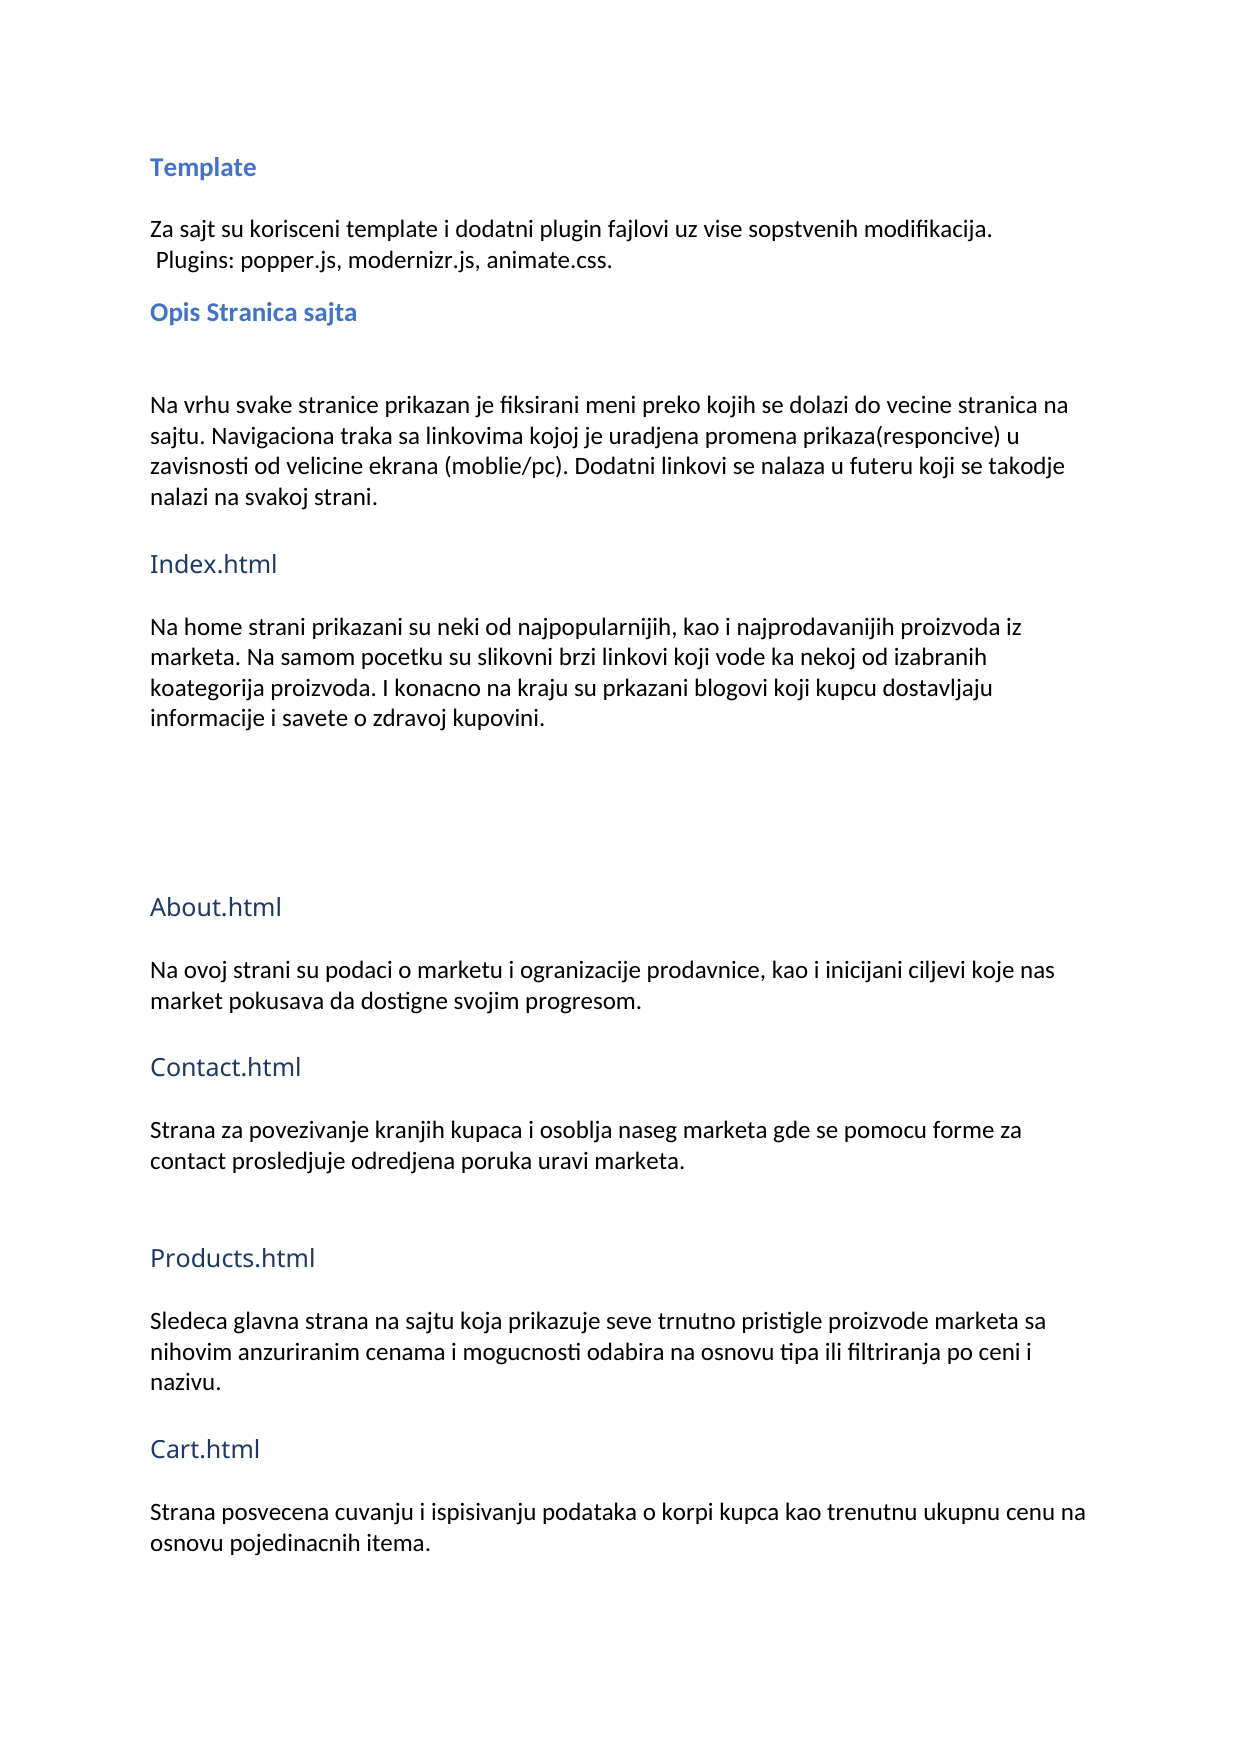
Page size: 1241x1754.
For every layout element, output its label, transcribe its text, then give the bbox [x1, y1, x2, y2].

text Za sajt su korisceni template i dodatni plugin fajlovi uz vise sopstvenih modifikacija. [150, 213, 1090, 244]
subtitle Template [150, 150, 1090, 183]
subtitle Index.html [150, 546, 1090, 580]
subtitle Products.html [150, 1241, 1090, 1275]
text Na vrhu svake stranice prikazan je fiksirani meni preko kojih se dolazi do vecine stranica na sajtu. Navigaciona traka sa linkovima kojoj je uradjena promena prikaza(responcive) u zavisnosti od velicine ekrana (moblie/pc). Dodatni linkovi se nalaza u futeru koji se takodje nalazi na svakoj strani. [150, 389, 1090, 512]
text Strana za povezivanje kranjih kupaca i osoblja naseg marketa gde se pomocu forme za contact prosledjuje odredjena poruka uravi marketa. [150, 1114, 1090, 1176]
subtitle Opis Stranica sajta [150, 295, 1090, 328]
subtitle Contact.html [150, 1050, 1090, 1084]
subtitle About.html [150, 890, 1090, 924]
text Strana posvecena cuvanju i ispisivanju podataka o korpi kupca kao trenutnu ukupnu cenu na osnovu pojedinacnih itema. [150, 1496, 1090, 1557]
text Plugins: popper.js, modernizr.js, animate.css. [150, 244, 1090, 274]
text Sledeca glavna strana na sajtu koja prikazuje seve trnutno pristigle proizvode marketa sa nihovim anzuriranim cenama i mogucnosti odabira na osnovu tipa ili filtriranja po ceni i nazivu. [150, 1305, 1090, 1397]
text Na ovoj strani su podaci o marketu i ogranizacije prodavnice, kao i inicijani ciljevi koje nas market pokusava da dostigne svojim progresom. [150, 954, 1090, 1015]
subtitle Cart.html [150, 1432, 1090, 1466]
text Na home strani prikazani su neki od najpopularnijih, kao i najprodavanijih proizvoda iz marketa. Na samom pocetku su slikovni brzi linkovi koji vode ka nekoj od izabranih koategorija proizvoda. I konacno na kraju su prkazani blogovi koji kupcu dostavljaju informacije i savete o zdravoj kupovini. [150, 611, 1090, 733]
